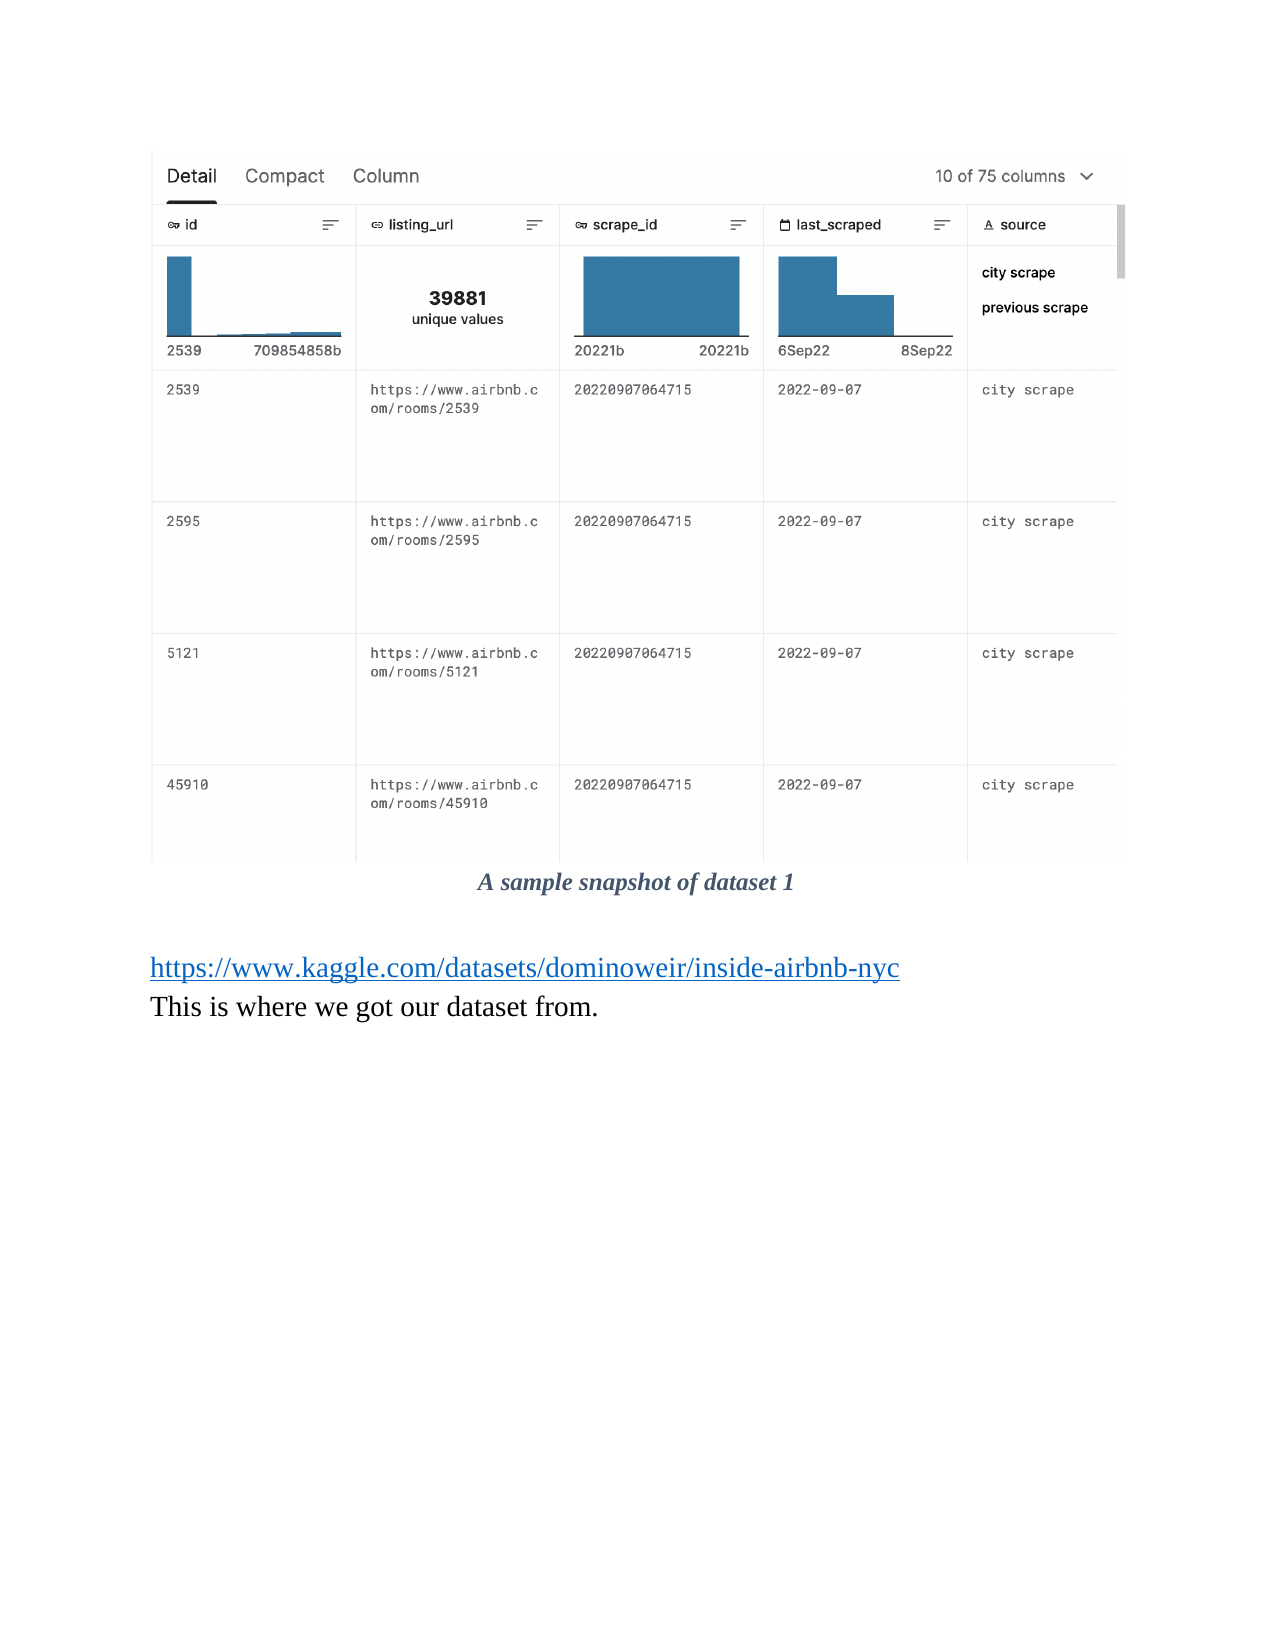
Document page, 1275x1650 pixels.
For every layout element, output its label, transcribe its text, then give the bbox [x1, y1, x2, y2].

text This is where we got our dataset from. [150, 989, 1125, 1023]
text A sample snapshot of dataset 1 [150, 867, 1125, 895]
text https://www.kaggle.com/datasets/dominoweir/inside-airbnb-nyc [150, 951, 1125, 984]
picture [150, 150, 1125, 862]
